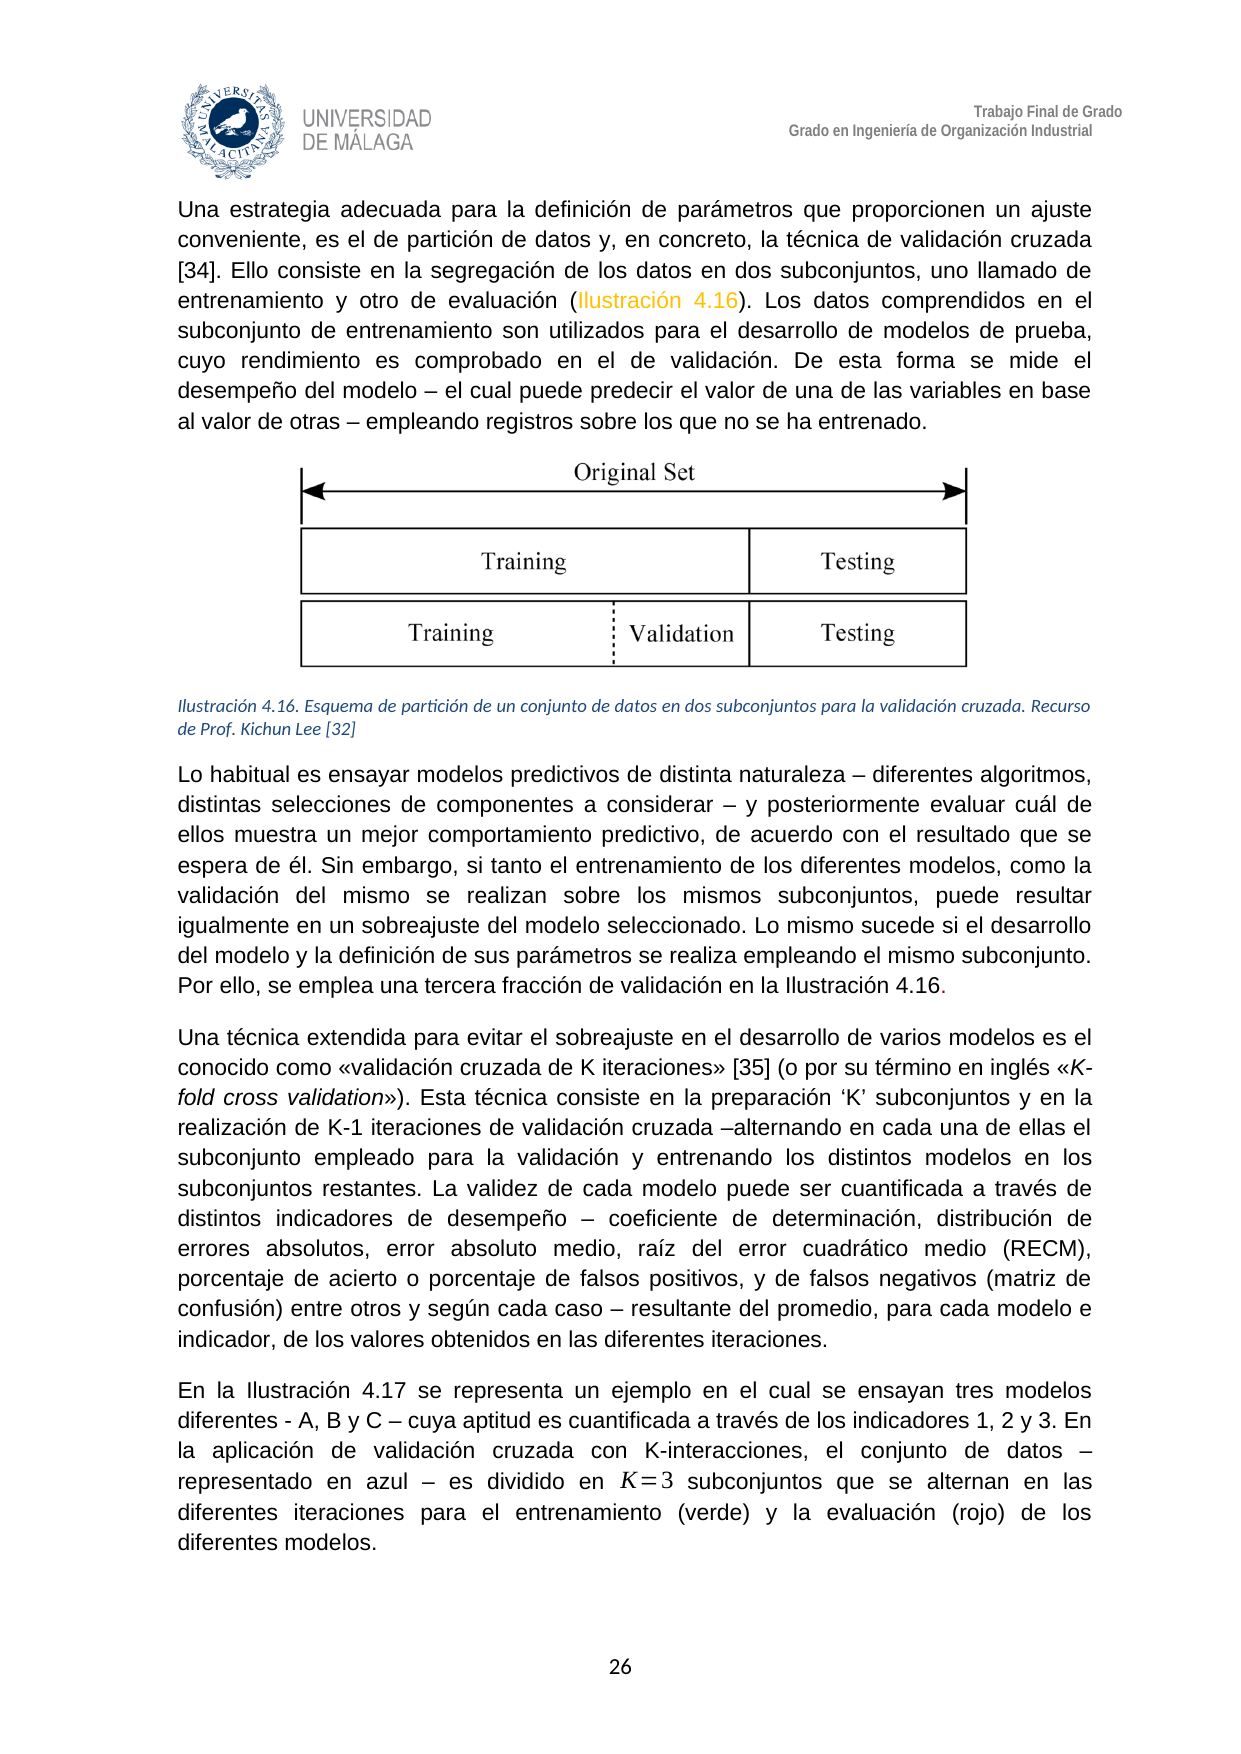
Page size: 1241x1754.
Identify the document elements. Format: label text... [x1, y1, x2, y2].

picture [176, 73, 444, 185]
picture [296, 458, 974, 670]
text Una técnica extendida para evitar el sobreajuste en el desarrollo de varios modelos es el conocido como «validación cruzada de K iteraciones» [35] (o por su término en inglés «K-fold cross validation»). Esta técnica consiste en la preparación ‘K’ subconjuntos y en la realización de K-1 iteraciones de validación cruzada –alternando en cada una de ellas el subconjunto empleado para la validación y entrenando los distintos modelos en los subconjuntos restantes. La validez de cada modelo puede ser cuantificada a través de distintos indicadores de desempeño – coeficiente de determinación, distribución de errores absolutos, error absoluto medio, raíz del error cuadrático medio (RECM), porcentaje de acierto o porcentaje de falsos positivos, y de falsos negativos (matriz de confusión) entre otros y según cada caso – resultante del promedio, para cada modelo e indicador, de los valores obtenidos en las diferentes iteraciones. [177, 1023, 1093, 1352]
